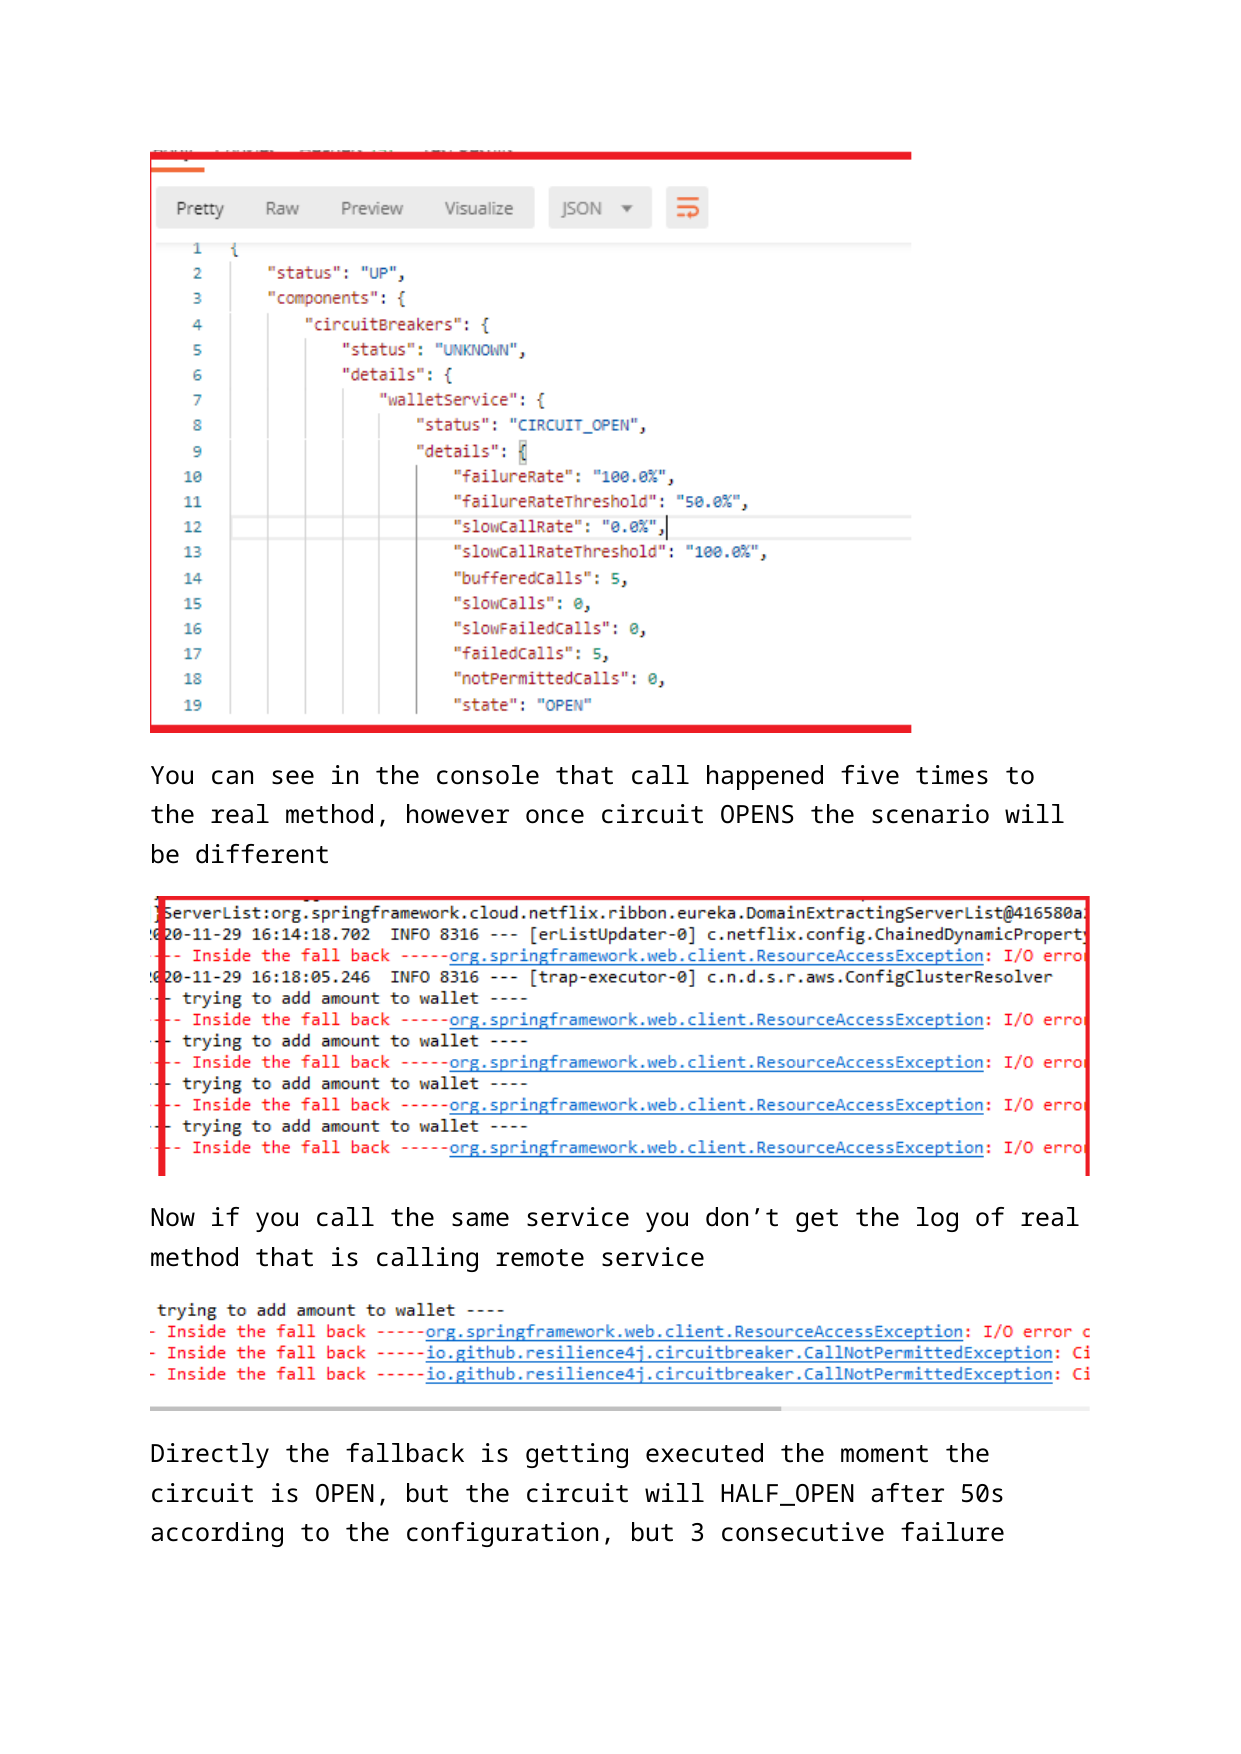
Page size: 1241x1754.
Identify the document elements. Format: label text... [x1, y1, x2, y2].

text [150, 1436, 1090, 1548]
picture [150, 1299, 1090, 1411]
text Now if you call the same service you don’t get the log of real method that is calling remote service [150, 1200, 1090, 1273]
picture [150, 896, 1090, 1176]
picture [150, 150, 912, 733]
text You can see in the console that call happened five times to the real method, however once circuit OPENS the scenario will be different [150, 758, 1090, 870]
